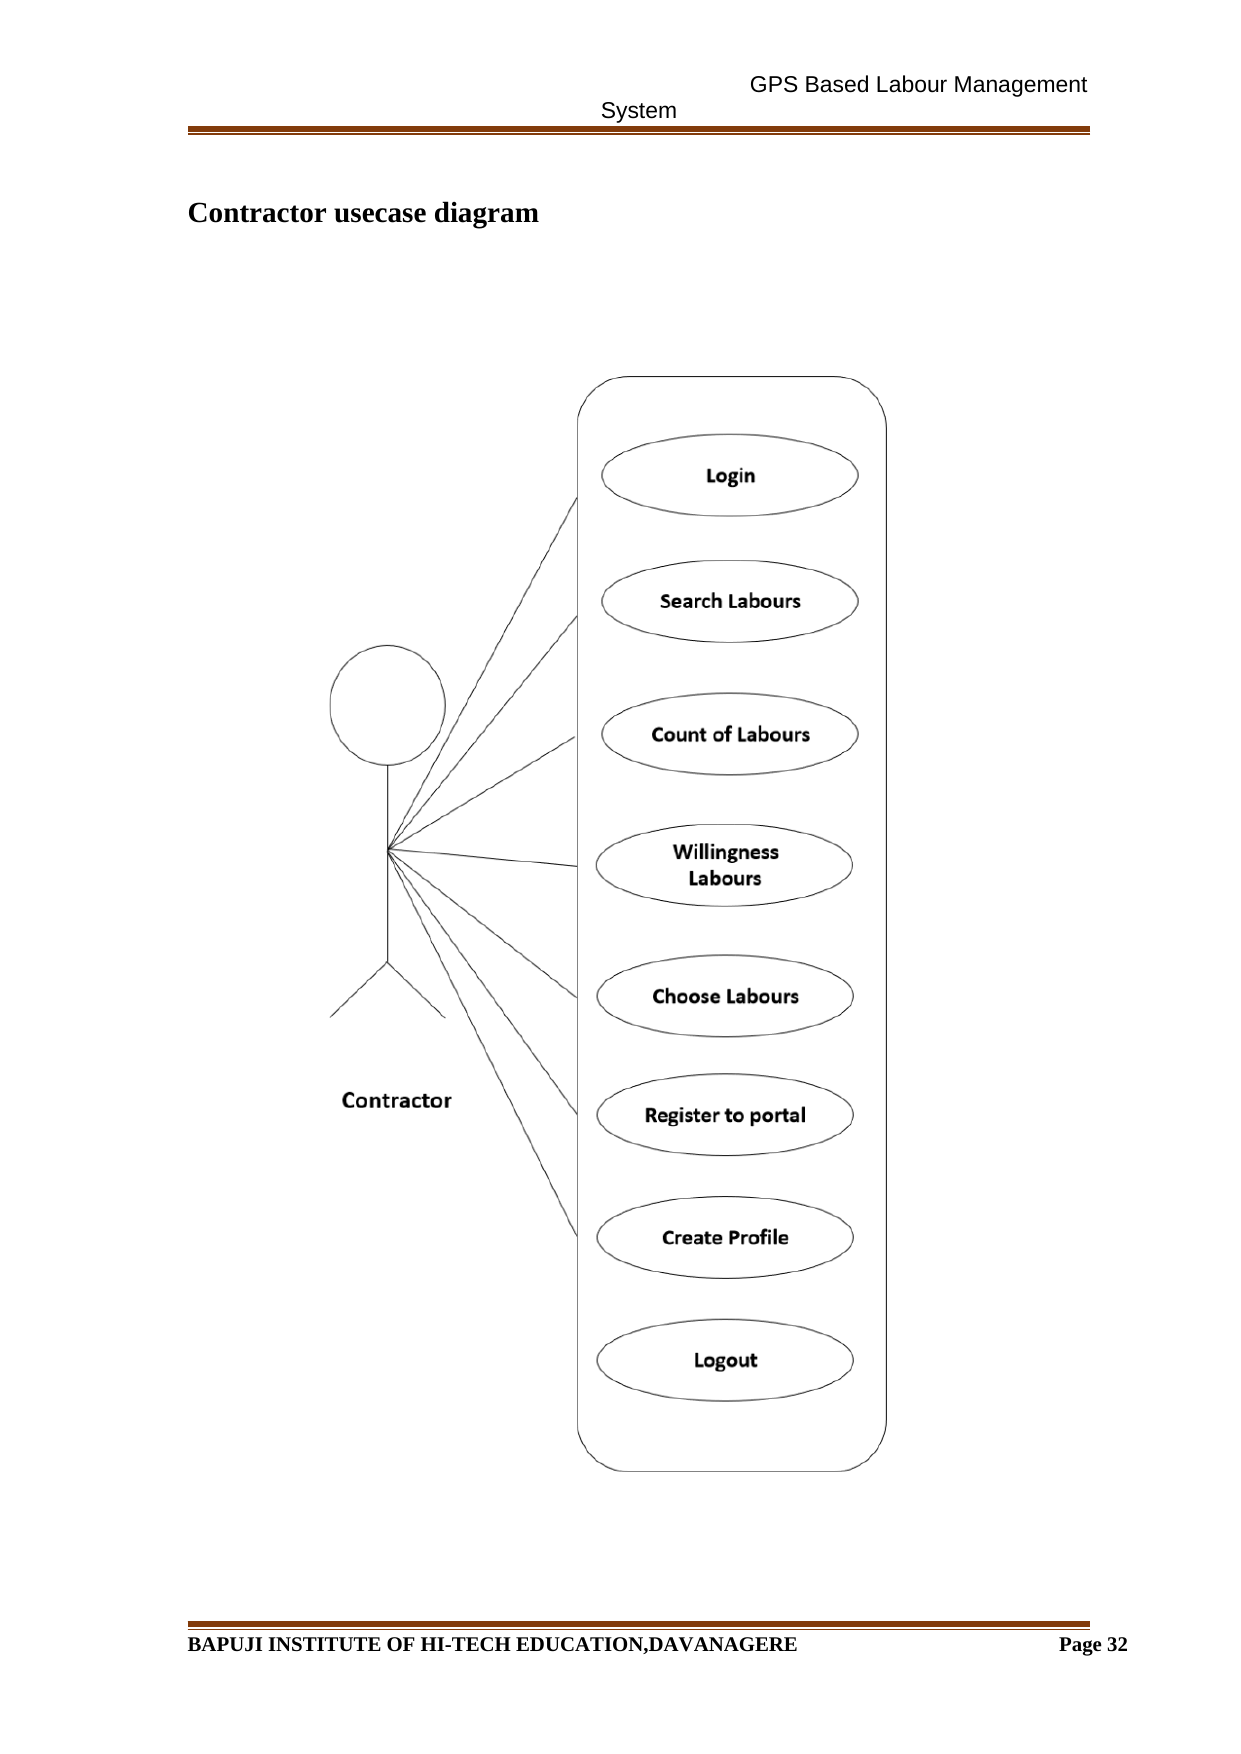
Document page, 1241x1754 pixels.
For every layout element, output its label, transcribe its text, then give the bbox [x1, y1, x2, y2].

text Contractor usecase diagram [187, 195, 1090, 228]
picture [304, 348, 927, 1491]
